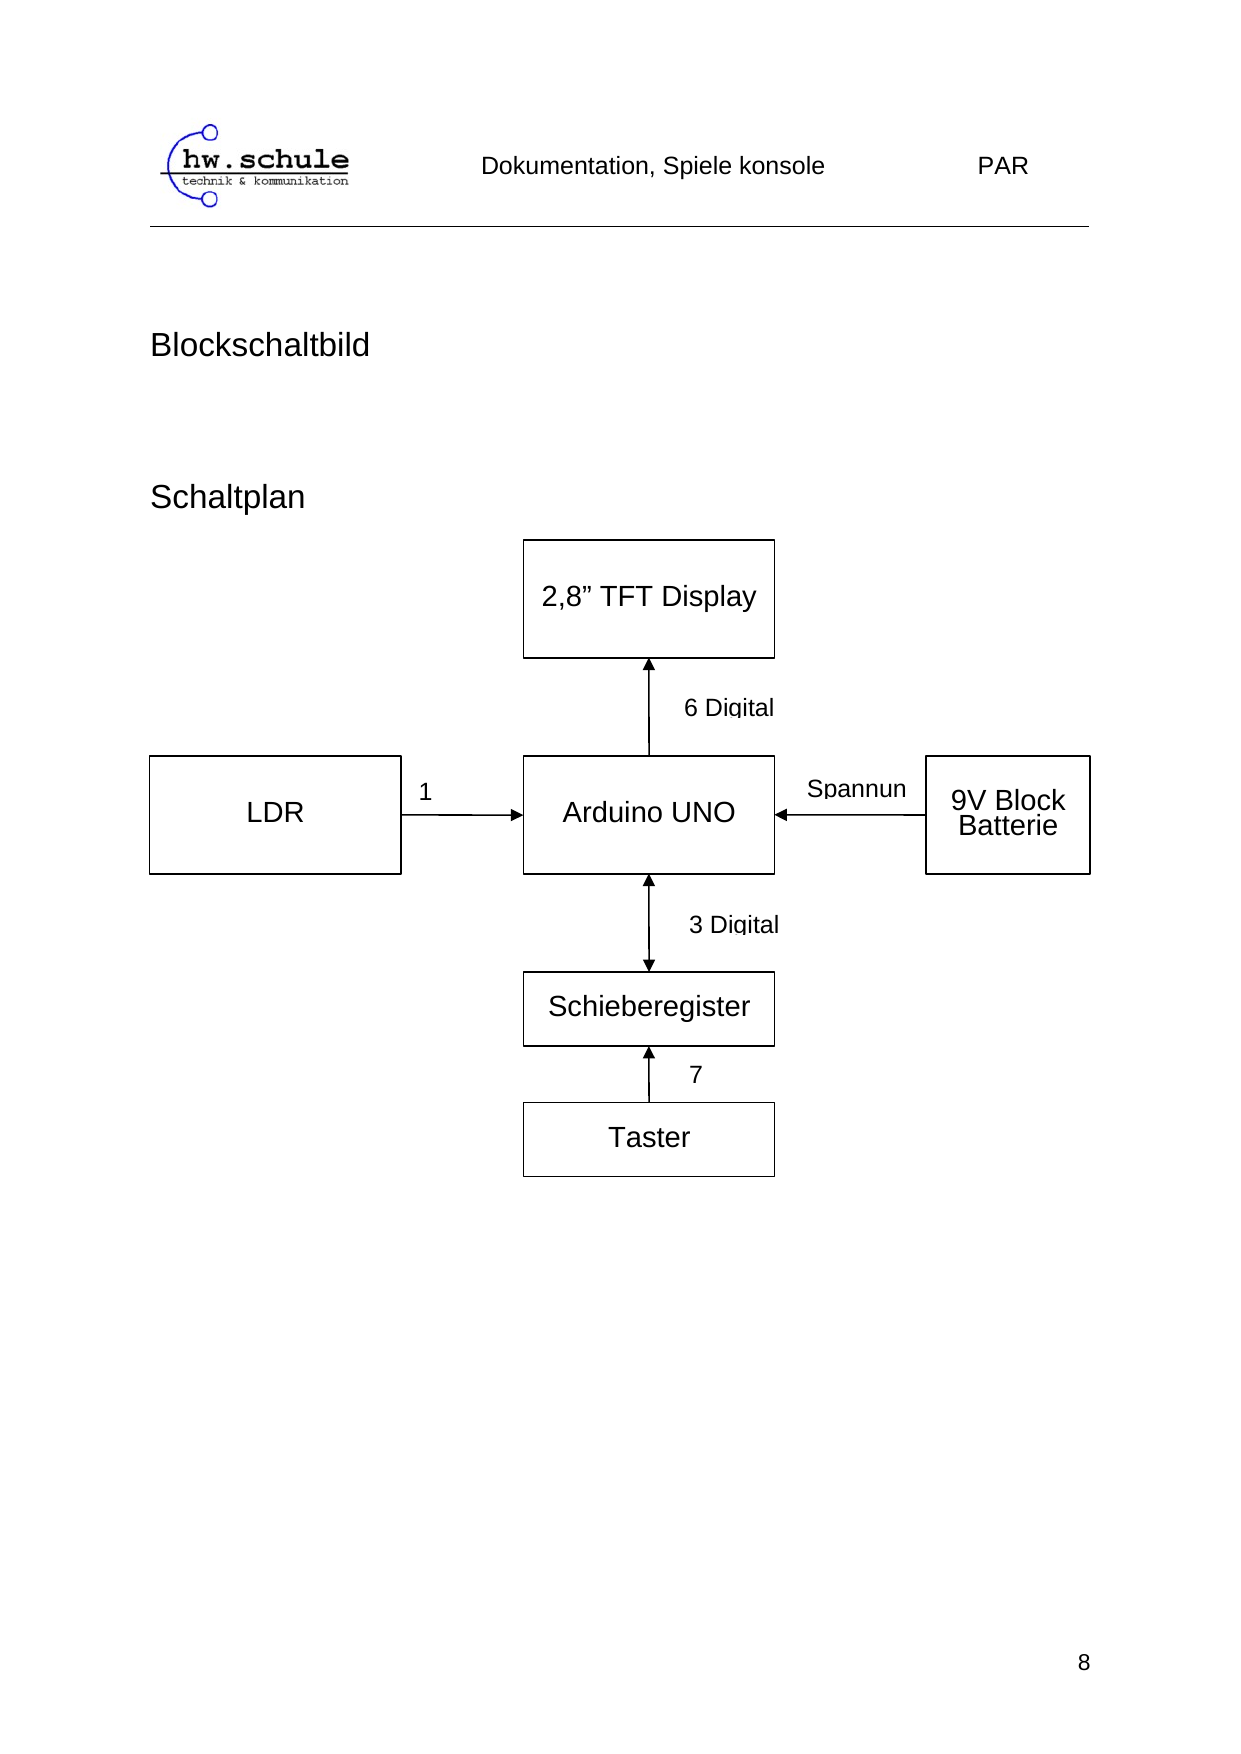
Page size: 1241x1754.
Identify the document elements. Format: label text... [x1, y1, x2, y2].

subtitle Schaltplan [150, 477, 1090, 516]
subtitle Blockschaltbild [150, 325, 1090, 364]
picture [160, 115, 349, 216]
